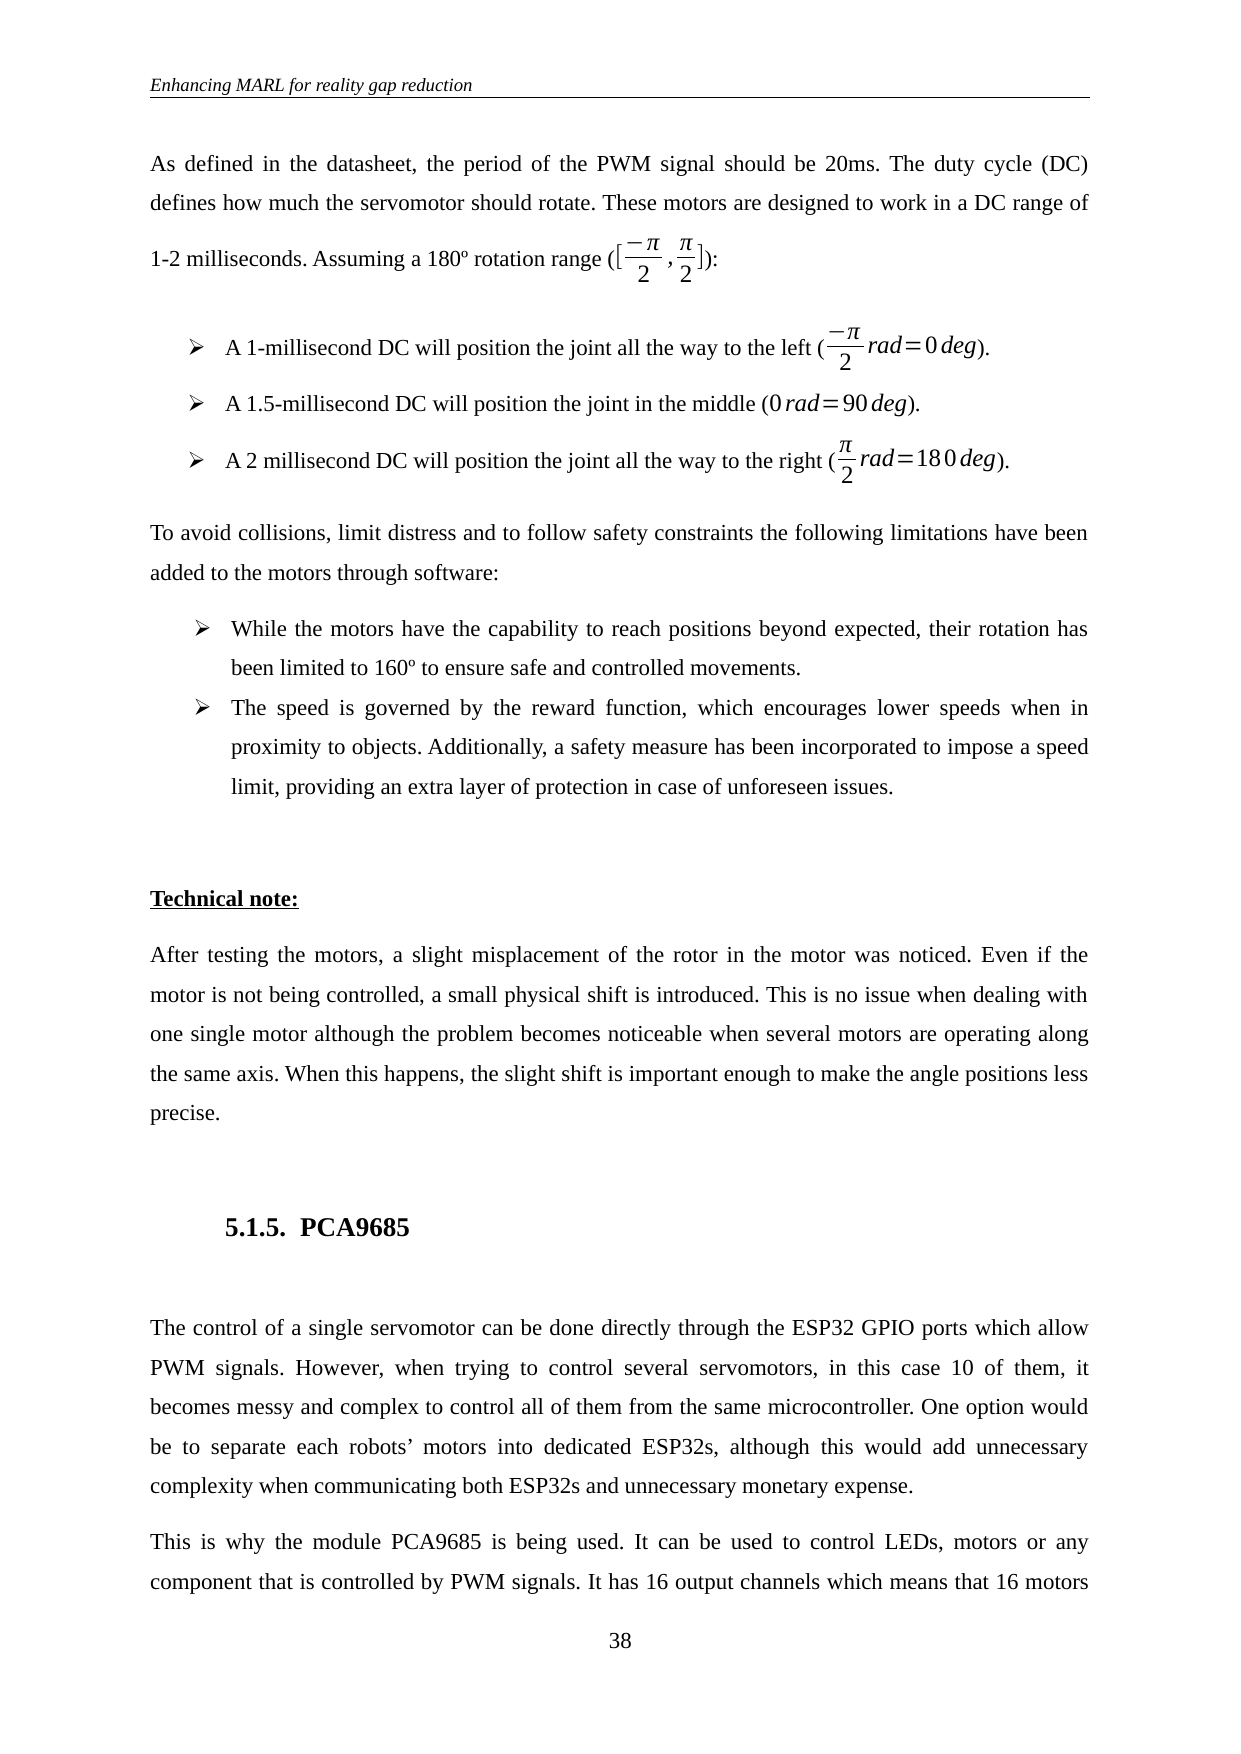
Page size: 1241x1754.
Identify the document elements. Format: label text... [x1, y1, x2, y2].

text As defined in the datasheet, the period of the PWM signal should be 20ms. The duty cycle (DC) defines how much the servomotor should rotate. These motors are designed to work in a DC range of 1-2 milliseconds. Assuming a 180º rotation range (): [150, 150, 1090, 288]
text To avoid collisions, limit distress and to follow safety constraints the following limitations have been added to the motors through software: [150, 519, 1090, 585]
list While the motors have the capability to reach positions beyond expected, their rotation has been limited to 160º to ensure safe and controlled movements. [193, 615, 1090, 681]
text After testing the motors, a slight misplacement of the rotor in the motor was noticed. Even if the motor is not being controlled, a small physical shift is introduced. This is no issue when dealing with one single motor although the problem becomes noticeable when several motors are operating along the same axis. When this happens, the slight shift is important enough to make the angle positions less precise. [150, 941, 1090, 1126]
list The speed is governed by the reward function, which encourages lower speeds when in proximity to objects. Additionally, a safety measure has been incorporated to impose a speed limit, providing an extra layer of protection in case of unforeseen issues. [193, 694, 1090, 799]
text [150, 1528, 1090, 1594]
subtitle PCA9685 [225, 1211, 1090, 1243]
list A 1-millisecond DC will position the joint all the way to the left (). [187, 318, 1090, 377]
list A 1.5-millisecond DC will position the joint in the middle (). [187, 390, 1090, 417]
list A 2 millisecond DC will position the joint all the way to the right (). [187, 431, 1090, 489]
text Technical note: [150, 885, 1090, 911]
text The control of a single servomotor can be done directly through the ESP32 GPIO ports which allow PWM signals. However, when trying to control several servomotors, in this case 10 of them, it becomes messy and complex to control all of them from the same microcontroller. One option would be to separate each robots’ motors into dedicated ESP32s, although this would add unnecessary complexity when communicating both ESP32s and unnecessary monetary expense. [150, 1314, 1090, 1498]
